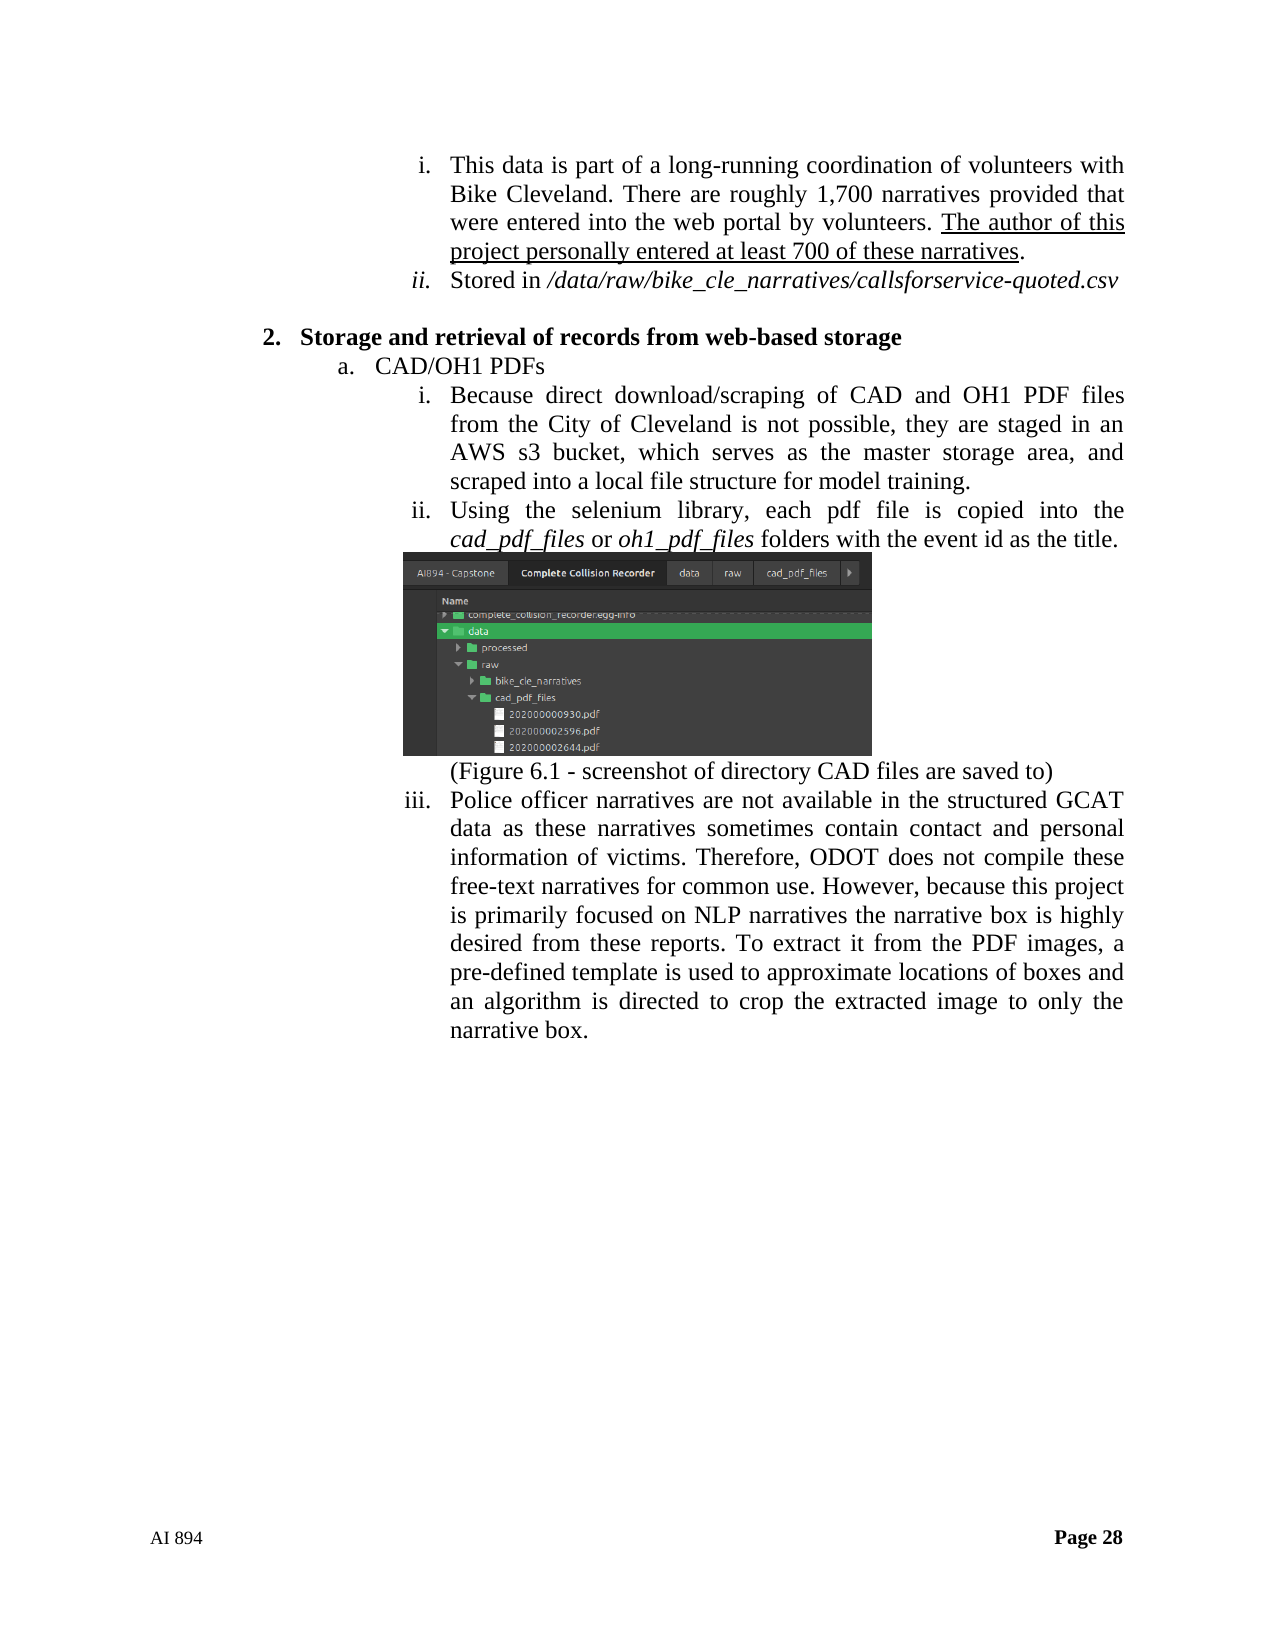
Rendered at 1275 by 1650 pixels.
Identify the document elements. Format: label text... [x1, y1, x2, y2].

list Storage and retrieval of records from web-based storage [262, 322, 1125, 351]
picture [403, 552, 872, 756]
list Stored in /data/raw/bike_cle_narratives/callsforservice-quoted.csv [431, 265, 1125, 294]
list Using the selenium library, each pdf file is copied into the cad_pdf_files or oh1_pdf_files folders with the event id as the title. [431, 495, 1125, 552]
list Police officer narratives are not available in the structured GCAT data as these narratives sometimes contain contact and personal information of victims. Therefore, ODOT does not compile these free-text narratives for common use. However, because this project is primarily focused on NLP narratives the narrative box is highly desired from these reports. To extract it from the PDF images, a pre-defined template is used to approximate locations of boxes and an algorithm is directed to crop the extracted image to only the narrative box. [431, 785, 1125, 1043]
list This data is part of a long-running coordination of volunteers with Bike Cleveland. There are roughly 1,700 narratives provided that were entered into the web portal by volunteers. The author of this project personally entered at least 700 of these narratives. [431, 150, 1125, 265]
list Because direct download/scraping of CAD and OH1 PDF files from the City of Cleveland is not possible, they are staged in an AWS s3 bucket, which serves as the master storage area, and scraped into a local file structure for model training. [431, 380, 1125, 495]
list CAD/OH1 PDFs [337, 351, 1125, 380]
